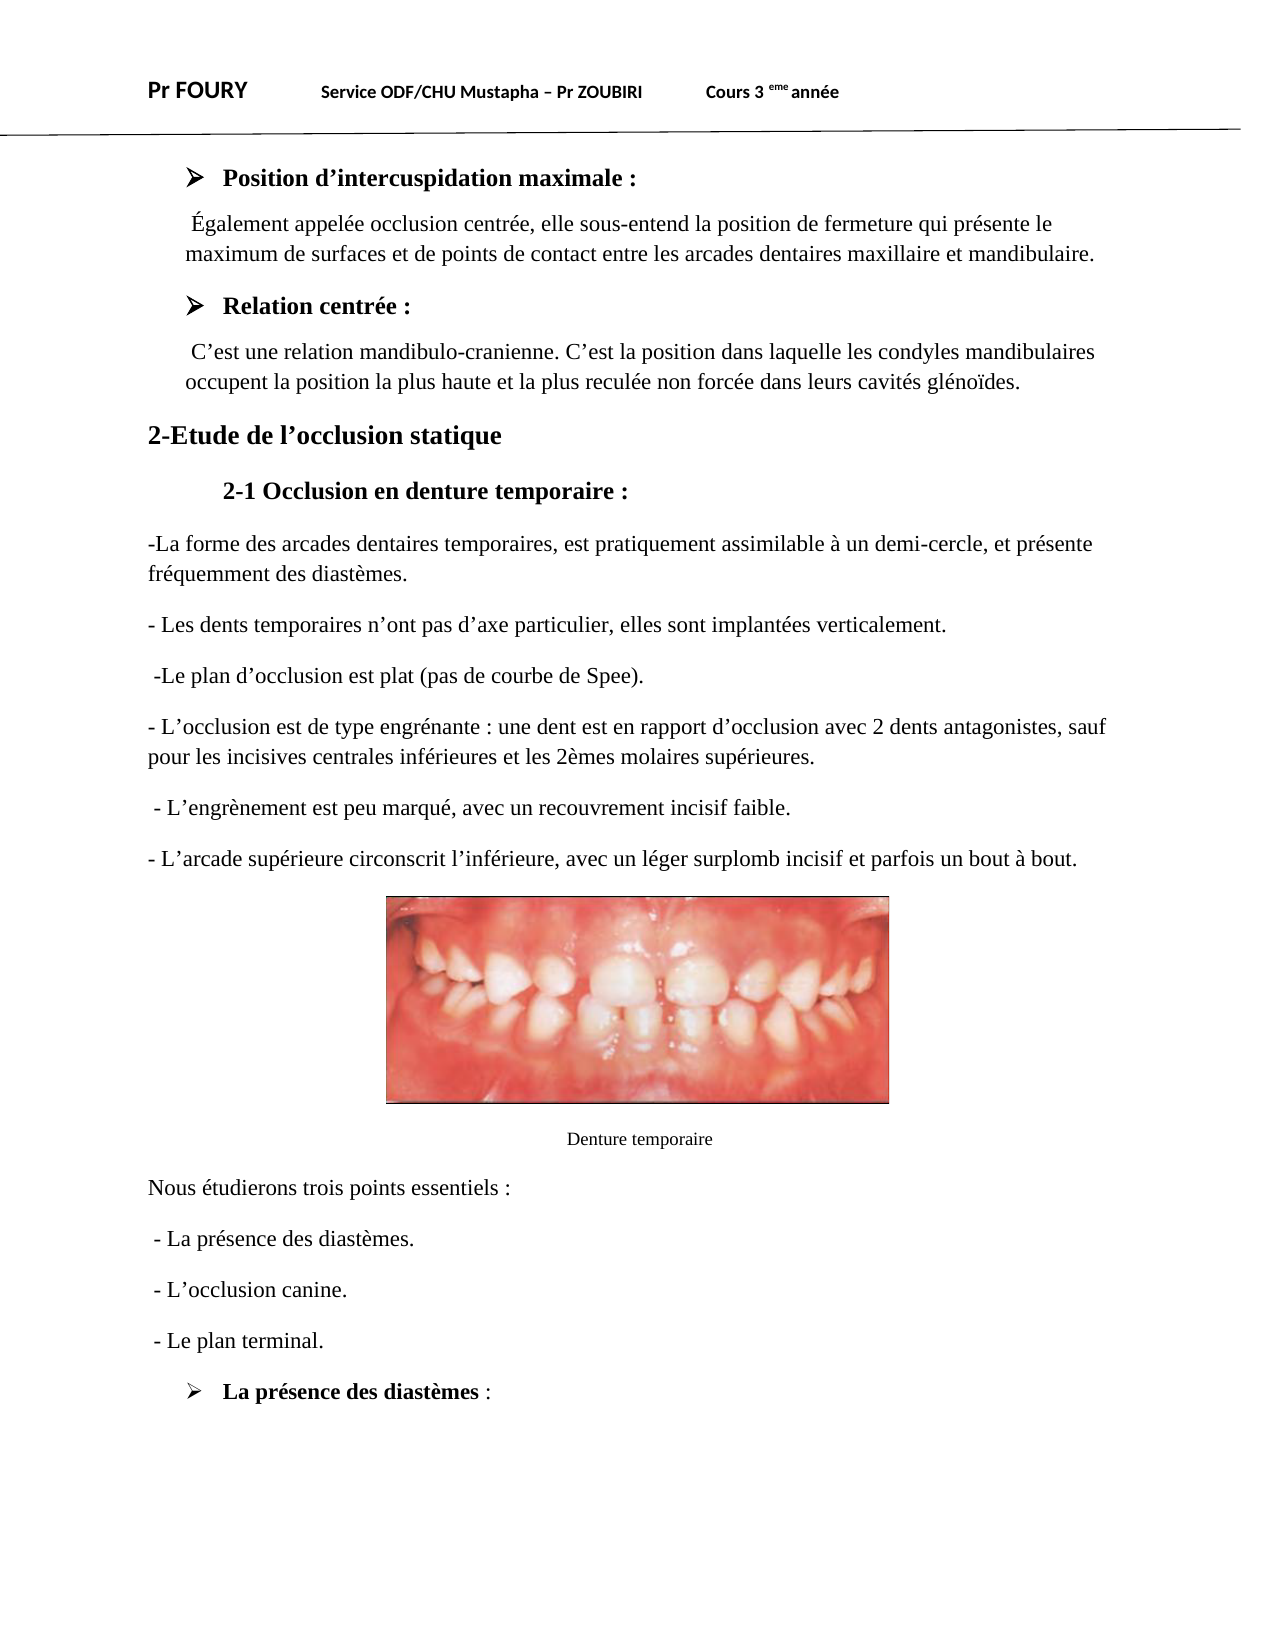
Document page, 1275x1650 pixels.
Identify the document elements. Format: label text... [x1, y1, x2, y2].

text -La forme des arcades dentaires temporaires, est pratiquement assimilable à un demi-cercle, et présente fréquemment des diastèmes. [148, 530, 1127, 586]
list Relation centrée : [185, 291, 1127, 320]
text - Le plan terminal. [148, 1327, 1127, 1353]
text Denture temporaire [148, 1128, 1127, 1150]
text Nous étudierons trois points essentiels : [148, 1174, 1127, 1200]
text - L’occlusion est de type engrénante : une dent est en rapport d’occlusion avec 2 dents antagonistes, sauf pour les incisives centrales inférieures et les 2èmes molaires supérieures. [148, 713, 1127, 770]
text - La présence des diastèmes. [148, 1225, 1127, 1251]
text - Les dents temporaires n’ont pas d’axe particulier, elles sont implantées verticalement. [148, 611, 1127, 637]
list La présence des diastèmes : [185, 1378, 1127, 1404]
text C’est une relation mandibulo-cranienne. C’est la position dans laquelle les condyles mandibulaires occupent la position la plus haute et la plus reculée non forcée dans leurs cavités glénoïdes. [185, 338, 1127, 395]
text -Le plan d’occlusion est plat (pas de courbe de Spee). [148, 662, 1127, 688]
picture [386, 896, 890, 1104]
text Également appelée occlusion centrée, elle sous-entend la position de fermeture qui présente le maximum de surfaces et de points de contact entre les arcades dentaires maxillaire et mandibulaire. [185, 210, 1127, 266]
text 2-Etude de l’occlusion statique [148, 419, 1127, 451]
list 2-1 Occlusion en denture temporaire : [223, 476, 1127, 505]
text - L’engrènement est peu marqué, avec un recouvrement incisif faible. [148, 794, 1127, 821]
text - L’arcade supérieure circonscrit l’inférieure, avec un léger surplomb incisif et parfois un bout à bout. [148, 846, 1127, 872]
text - L’occlusion canine. [148, 1276, 1127, 1302]
list Position d’intercuspidation maximale : [185, 163, 1127, 192]
